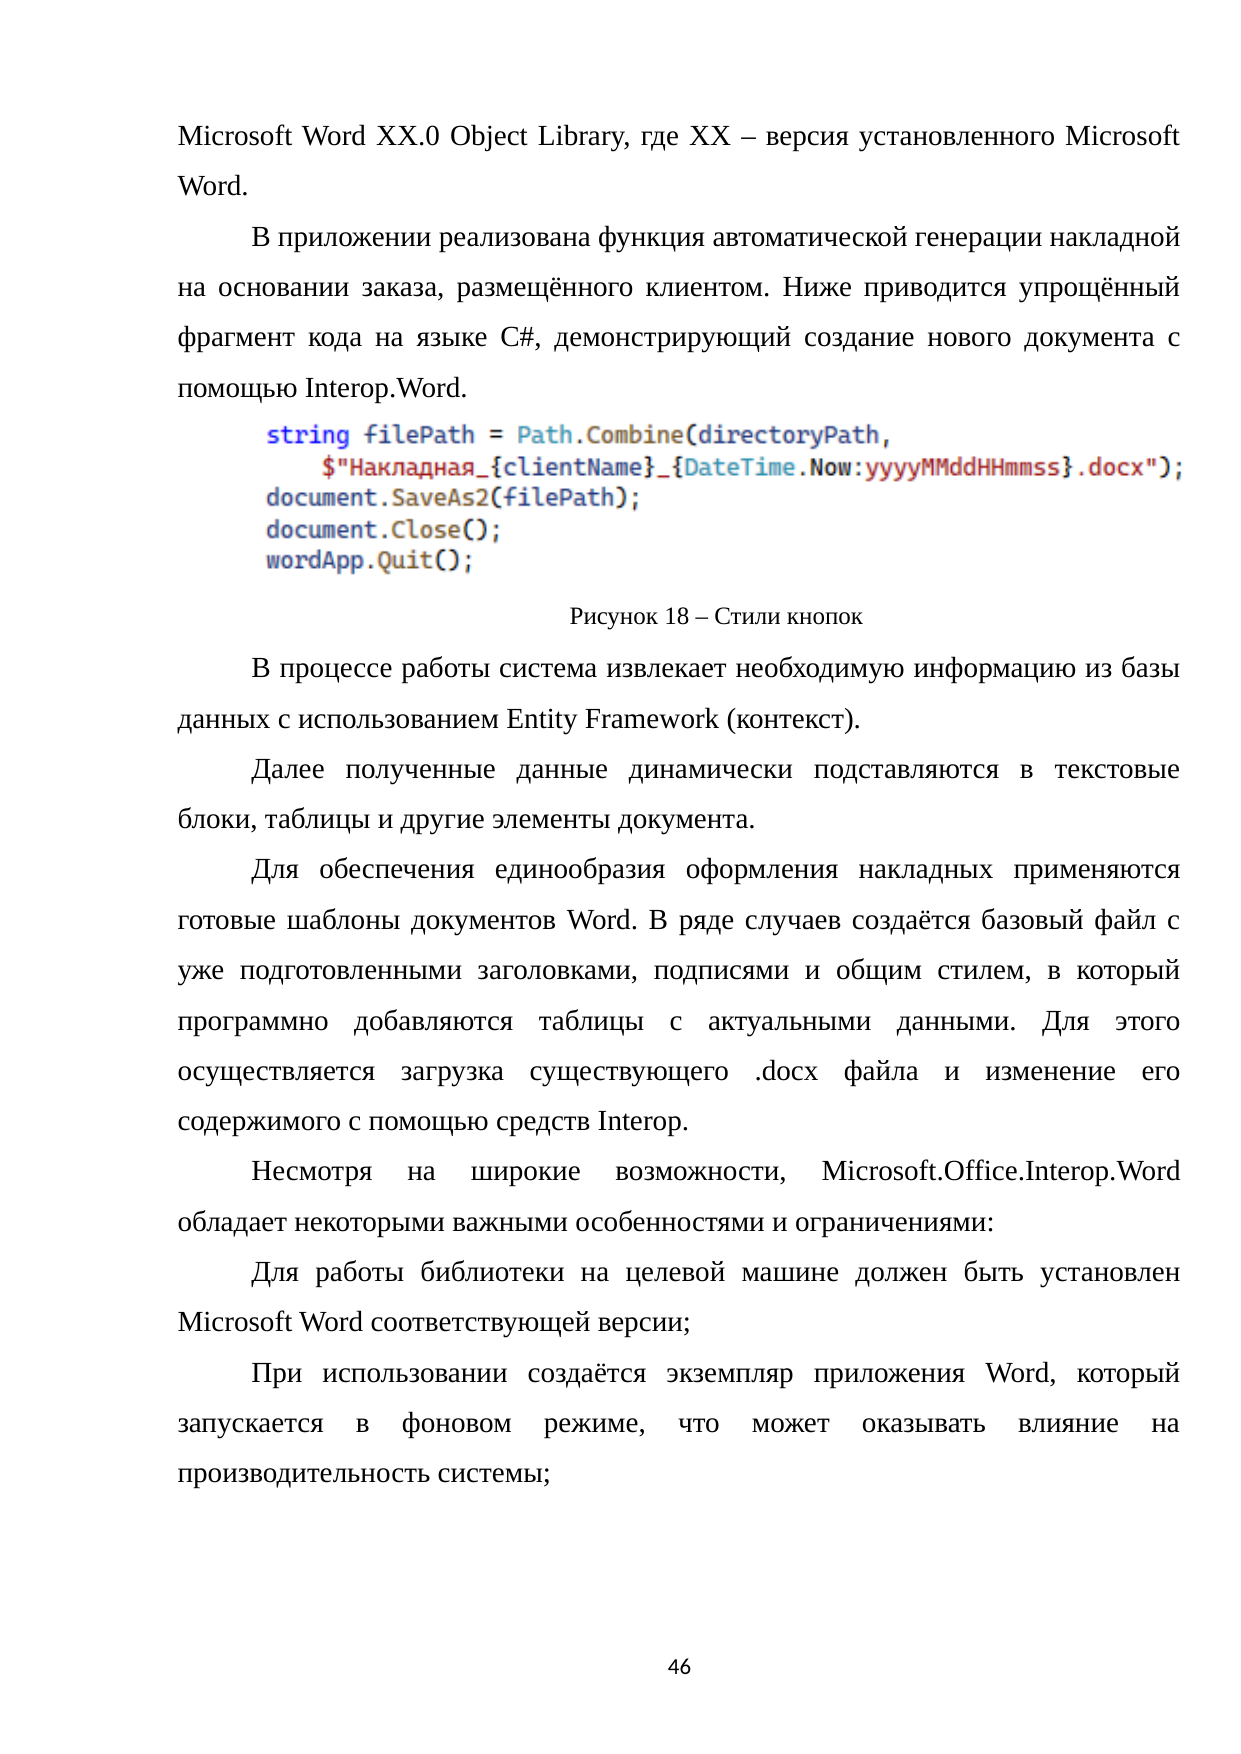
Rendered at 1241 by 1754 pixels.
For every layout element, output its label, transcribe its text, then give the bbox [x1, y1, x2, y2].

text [177, 118, 1181, 202]
picture [251, 420, 1183, 584]
text Для работы библиотеки на целевой машине должен быть установлен Microsoft Word соответствующей версии; [177, 1254, 1181, 1338]
text В процессе работы система извлекает необходимую информацию из базы данных с использованием Entity Framework (контекст). [177, 650, 1181, 734]
text Несмотря на широкие возможности, Microsoft.Office.Interop.Word обладает некоторыми важными особенностями и ограничениями: [177, 1153, 1181, 1237]
text При использовании создаётся экземпляр приложения Word, который запускается в фоновом режиме, что может оказывать влияние на производительность системы; [177, 1355, 1181, 1489]
text Для обеспечения единообразия оформления накладных применяются готовые шаблоны документов Word. В ряде случаев создаётся базовый файл с уже подготовленными заголовками, подписями и общим стилем, в который программно добавляются таблицы с актуальными данными. Для этого осуществляется загрузка существующего .docx файла и изменение его содержимого с помощью средств Interop. [177, 852, 1181, 1137]
text Рисунок 18 – Стили кнопок [177, 601, 1181, 629]
text Далее полученные данные динамически подставляются в текстовые блоки, таблицы и другие элементы документа. [177, 751, 1181, 835]
text В приложении реализована функция автоматической генерации накладной на основании заказа, размещённого клиентом. Ниже приводится упрощённый фрагмент кода на языке C#, демонстрирующий создание нового документа с помощью Interop.Word. [177, 219, 1181, 403]
